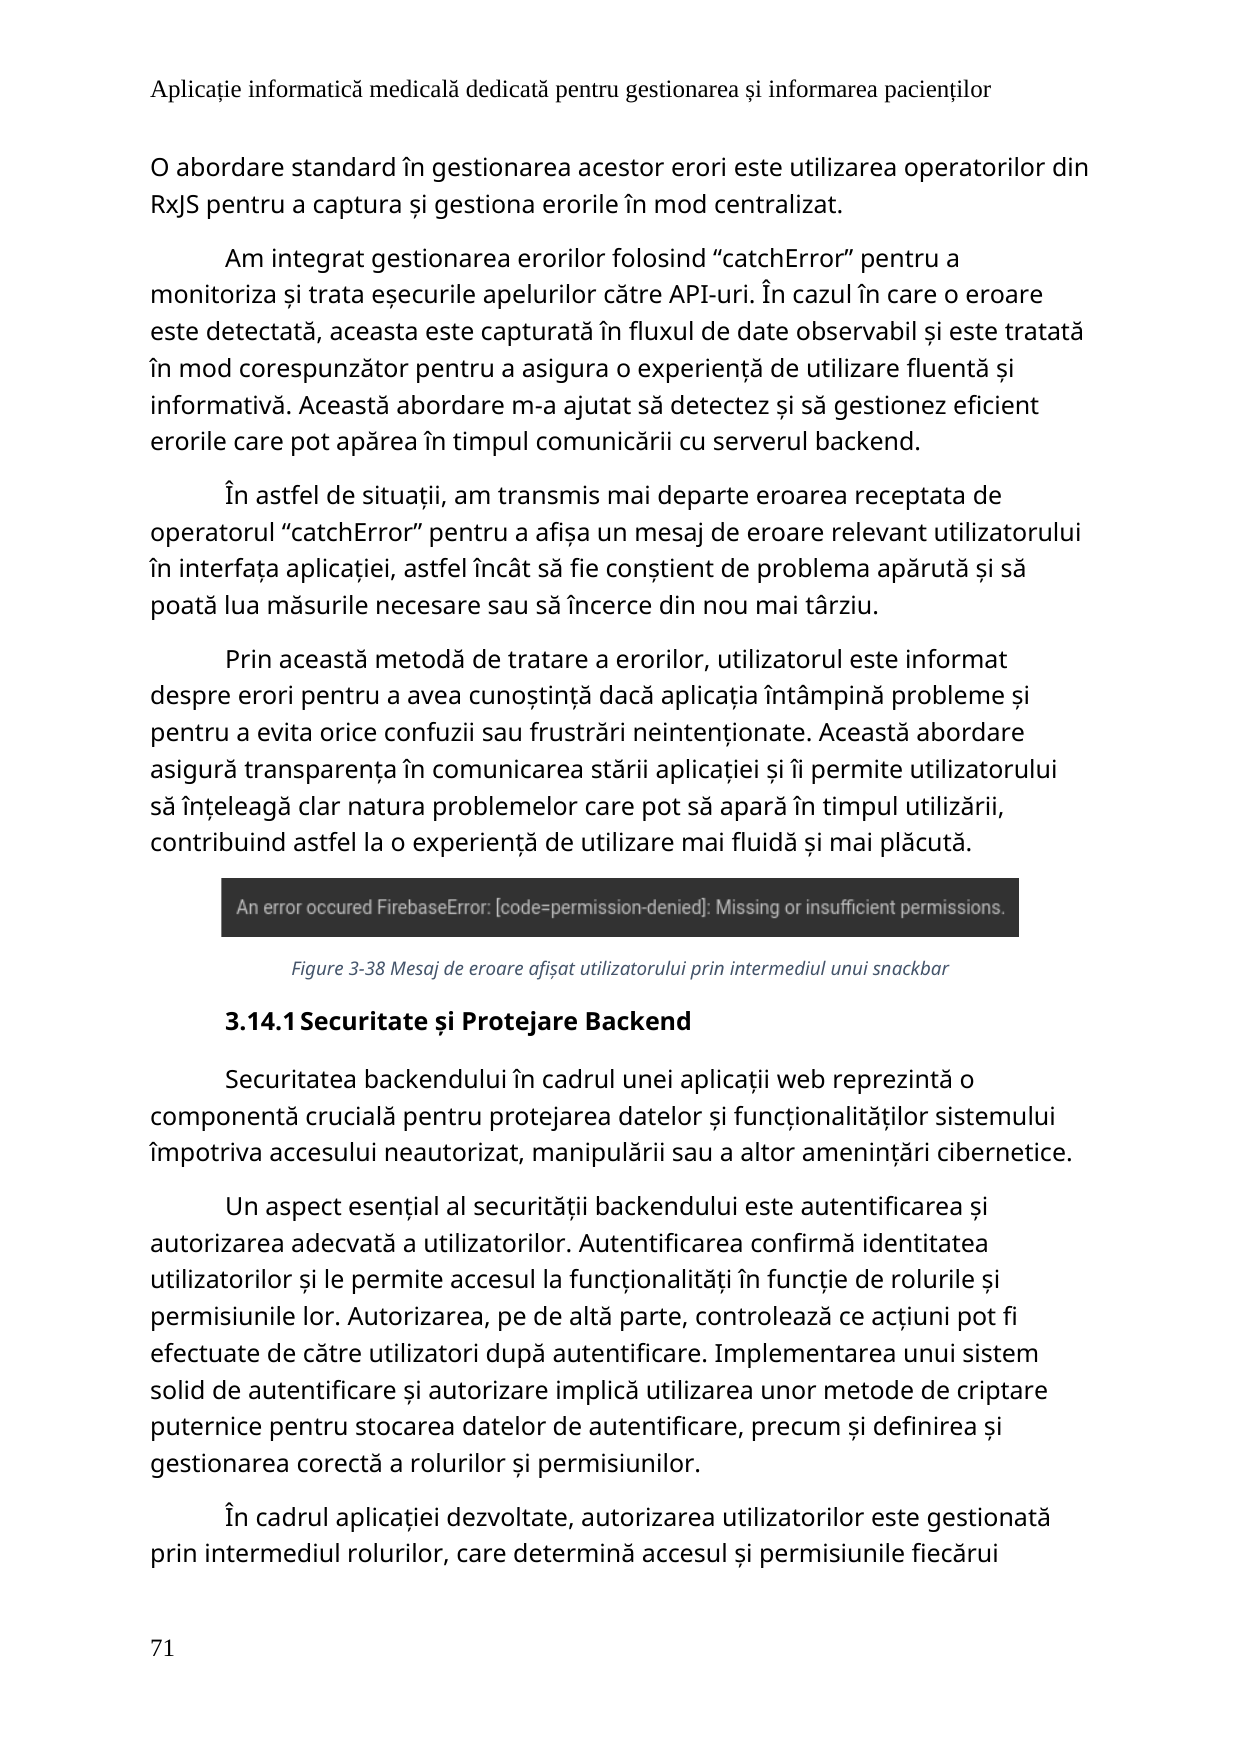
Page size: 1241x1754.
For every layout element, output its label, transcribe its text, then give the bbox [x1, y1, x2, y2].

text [150, 1499, 1090, 1570]
text Am integrat gestionarea erorilor folosind “catchError” pentru a monitoriza și trata eșecurile apelurilor către API-uri. În cazul în care o eroare este detectată, aceasta este capturată în fluxul de date observabil și este tratată în mod corespunzător pentru a asigura o experiență de utilizare fluentă și informativă. Această abordare m-a ajutat să detectez și să gestionez eficient erorile care pot apărea în timpul comunicării cu serverul backend. [150, 240, 1090, 458]
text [150, 150, 1090, 221]
text Securitatea backendului în cadrul unei aplicații web reprezintă o componentă crucială pentru protejarea datelor și funcționalităților sistemului împotriva accesului neautorizat, manipulării sau a altor amenințări cibernetice. [150, 1061, 1090, 1169]
text În astfel de situații, am transmis mai departe eroarea receptata de operatorul “catchError” pentru a afișa un mesaj de eroare relevant utilizatorului în interfața aplicației, astfel încât să fie conștient de problema apărută și să poată lua măsurile necesare sau să încerce din nou mai târziu. [150, 477, 1090, 622]
picture [221, 878, 1019, 937]
subtitle Securitate și Protejare Backend [225, 1004, 1090, 1038]
text Un aspect esențial al securității backendului este autentificarea și autorizarea adecvată a utilizatorilor. Autentificarea confirmă identitatea utilizatorilor și le permite accesul la funcționalități în funcție de rolurile și permisiunile lor. Autorizarea, pe de altă parte, controlează ce acțiuni pot fi efectuate de către utilizatori după autentificare. Implementarea unui sistem solid de autentificare și autorizare implică utilizarea unor metode de criptare puternice pentru stocarea datelor de autentificare, precum și definirea și gestionarea corectă a rolurilor și permisiunilor. [150, 1188, 1090, 1480]
text Prin această metodă de tratare a erorilor, utilizatorul este informat despre erori pentru a avea cunoștință dacă aplicația întâmpină probleme și pentru a evita orice confuzii sau frustrări neintenționate. Această abordare asigură transparența în comunicarea stării aplicației și îi permite utilizatorului să înțeleagă clar natura problemelor care pot să apară în timpul utilizării, contribuind astfel la o experiență de utilizare mai fluidă și mai plăcută. [150, 641, 1090, 859]
